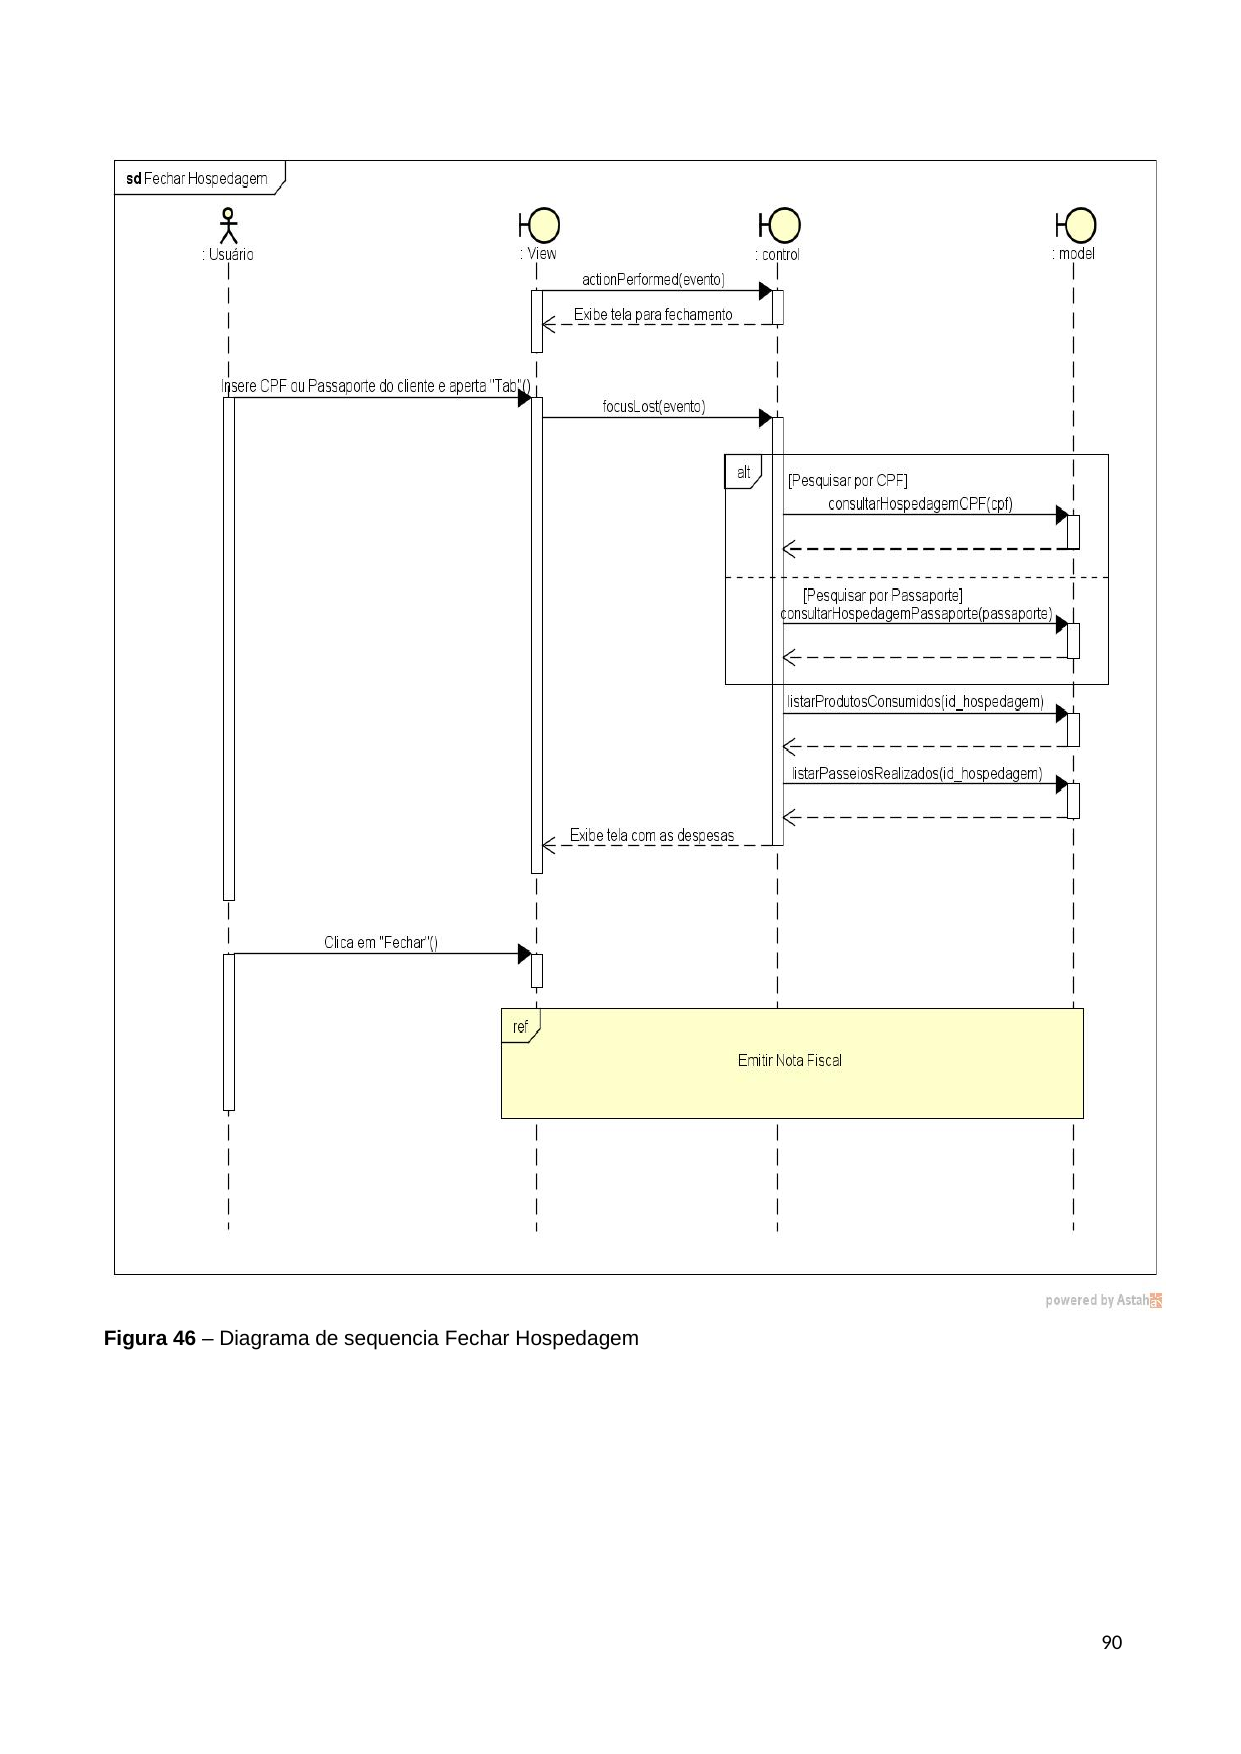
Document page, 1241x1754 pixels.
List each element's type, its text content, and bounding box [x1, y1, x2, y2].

text Figura 46 – Diagrama de sequencia Fechar Hospedagem [103, 1326, 1122, 1350]
picture [103, 147, 1166, 1314]
